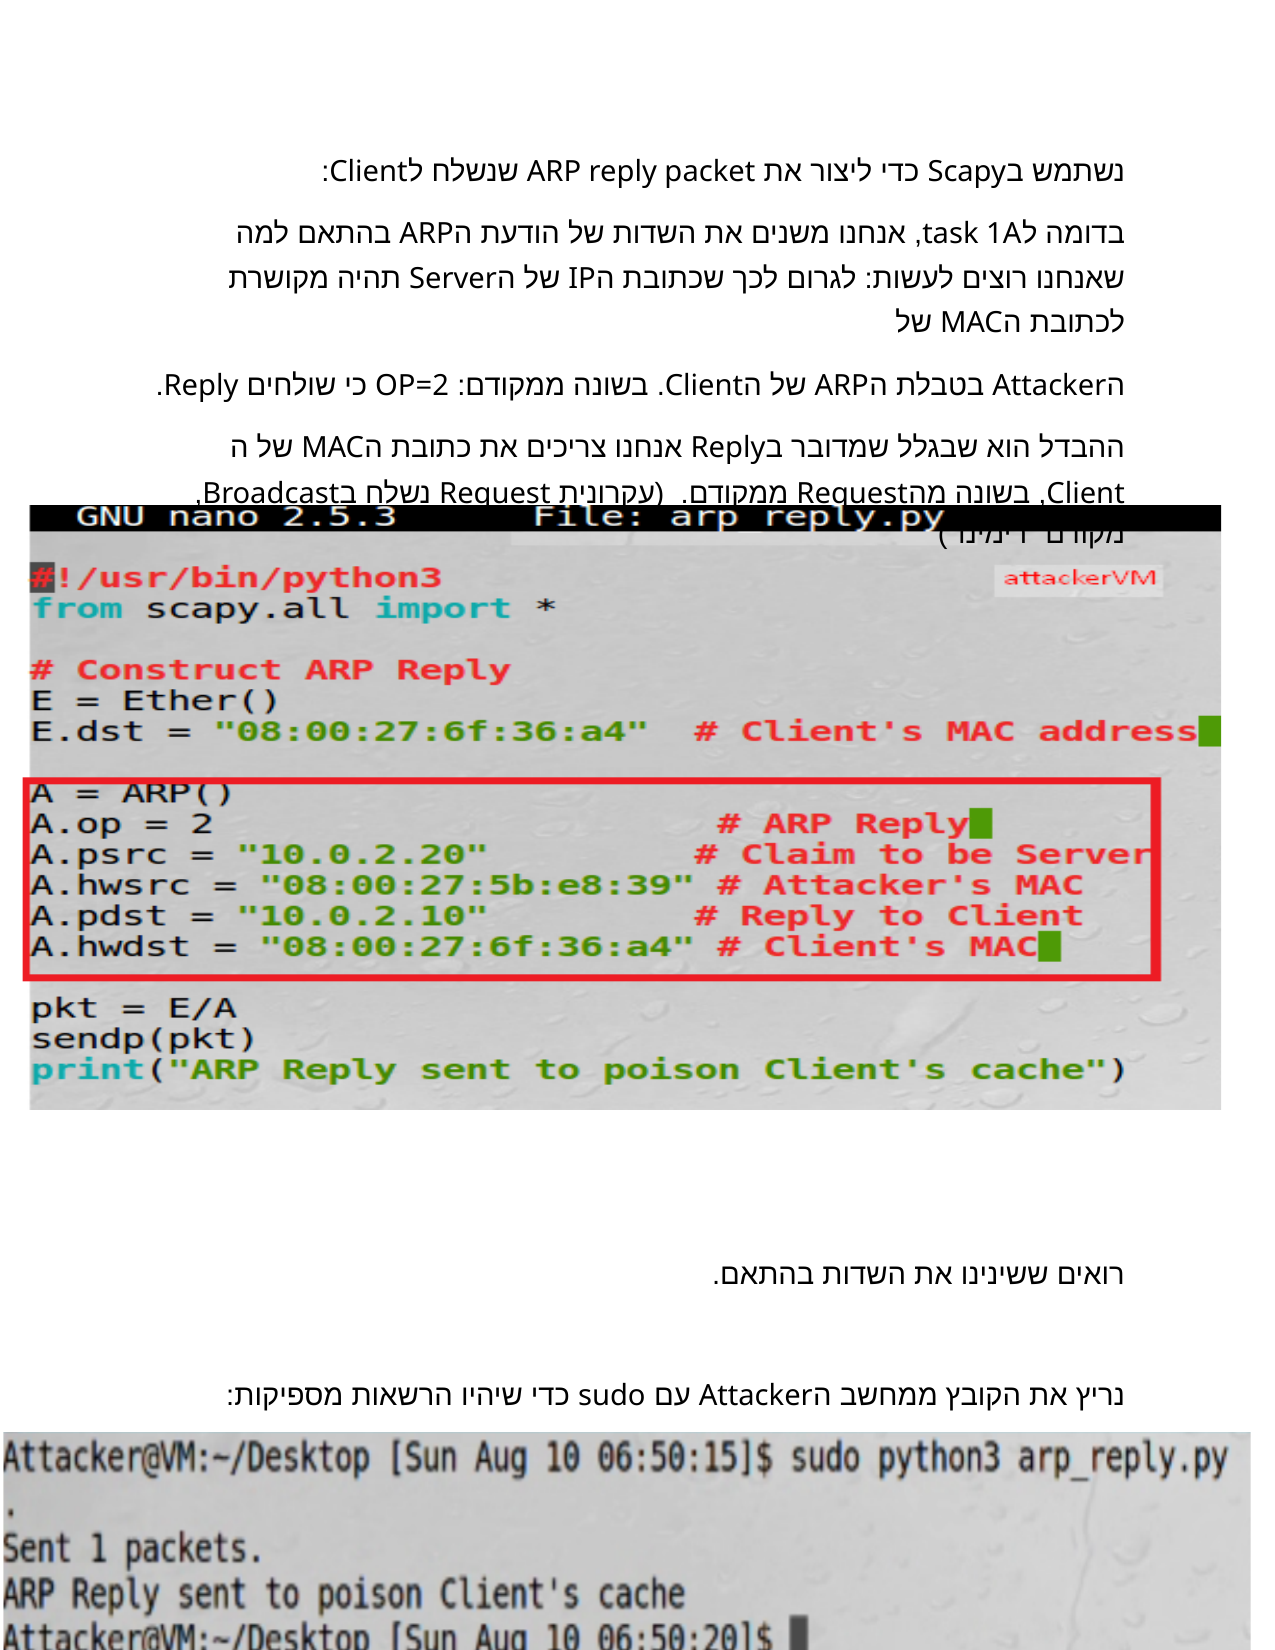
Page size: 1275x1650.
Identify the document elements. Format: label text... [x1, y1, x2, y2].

text נריץ את הקובץ ממחשב הAttacker עם sudo כדי שיהיו הרשאות מספיקות: [150, 1374, 1125, 1414]
picture [3, 1432, 1251, 1650]
picture [22, 505, 1222, 1110]
text רואים ששינינו את השדות בהתאם. [150, 1257, 1125, 1291]
text נשתמש בScapy כדי ליצור את ARP reply packet שנשלח לClient: [150, 150, 1125, 190]
text הAttacker בטבלת הARP של הClient. בשונה ממקודם: OP=2 כי שולחים Reply. [150, 364, 1125, 404]
text ההבדל הוא שבגלל שמדובר בReply אנחנו צריכים את כתובת הMAC של הClient, בשונה מהRequest ממקודם. (עקרונית Request נשלח בBroadcast, מקודם "רימינו") [150, 426, 1125, 550]
text בדומה לtask 1A, אנחנו משנים את השדות של הודעת הARP בהתאם למה שאנחנו רוצים לעשות: לגרום לכך שכתובת הIP של הServer תהיה מקושרת לכתובת הMAC של [150, 212, 1125, 341]
